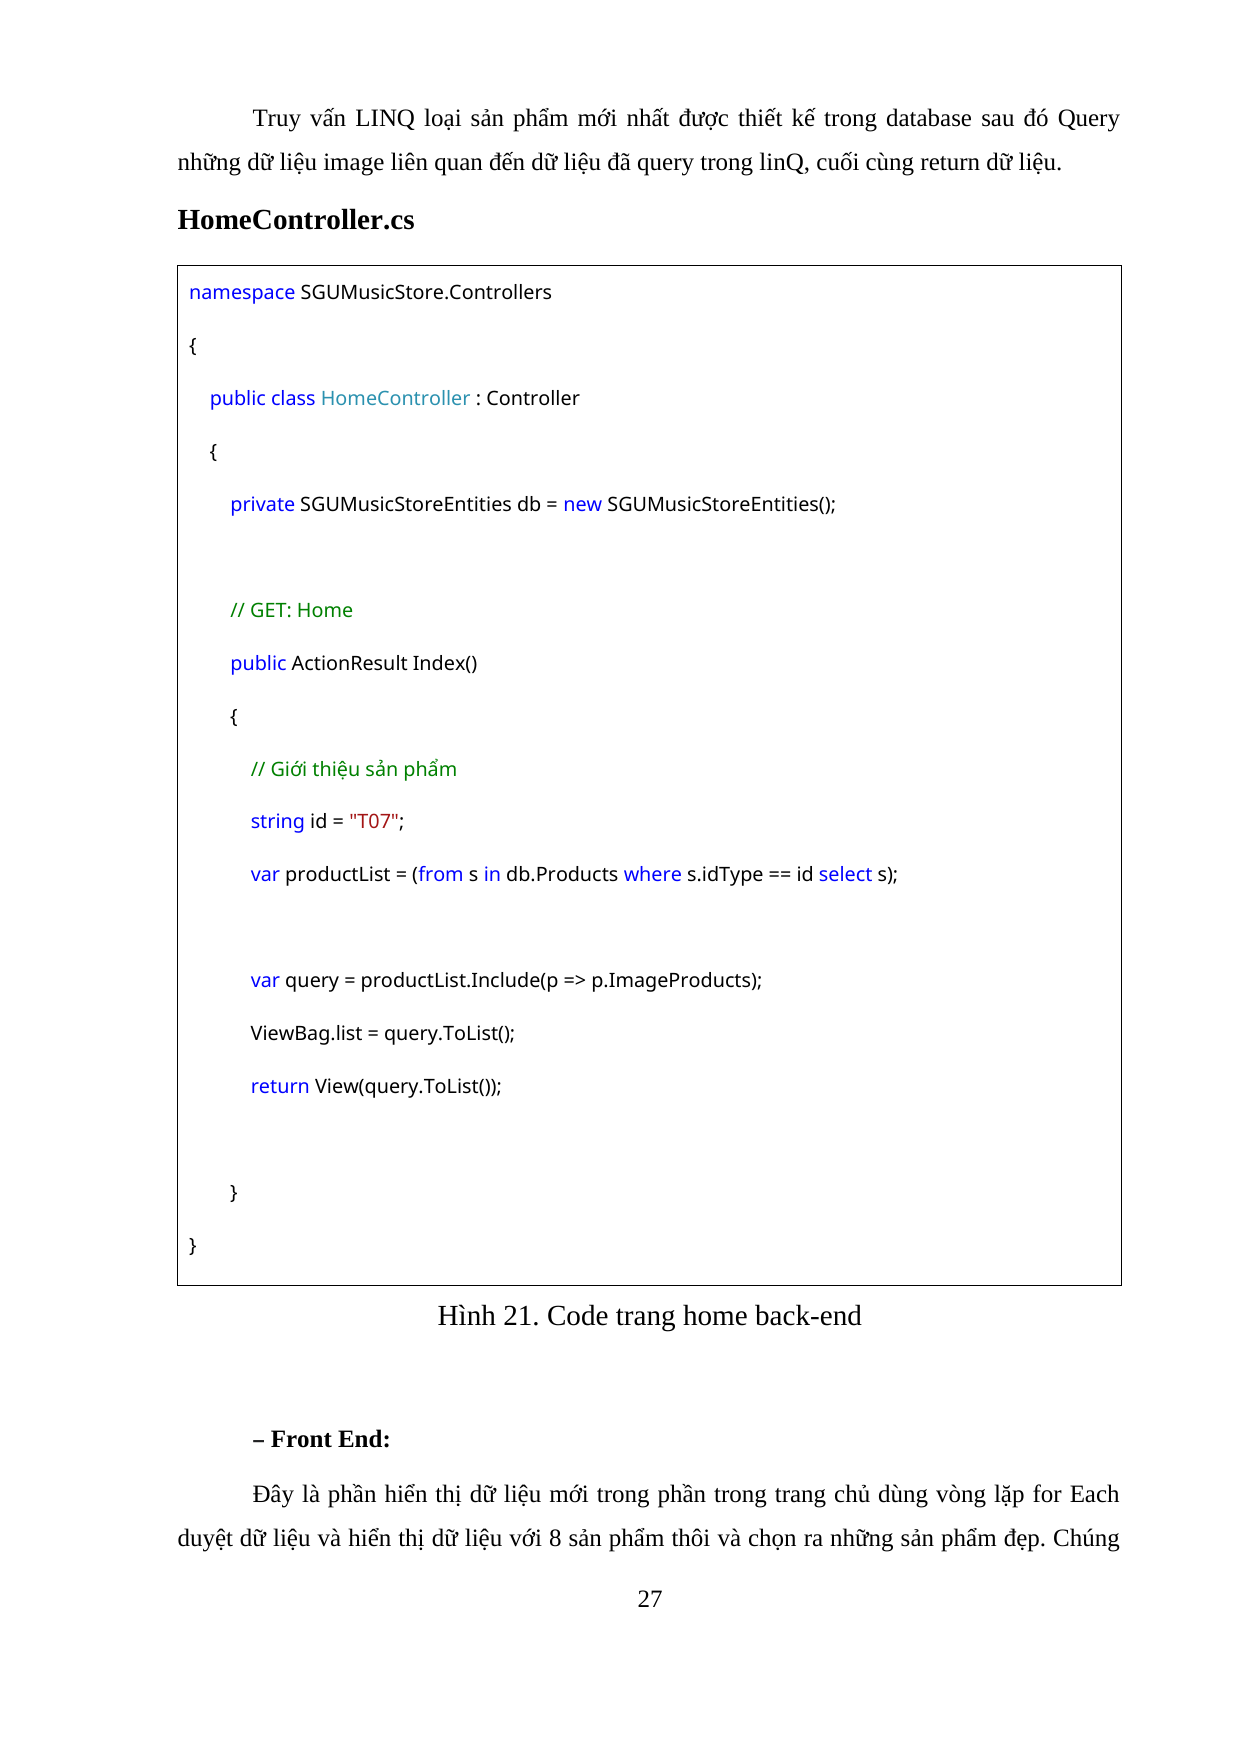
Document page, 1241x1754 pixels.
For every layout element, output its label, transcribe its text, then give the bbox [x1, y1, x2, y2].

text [177, 1479, 1122, 1551]
text Truy vấn LINQ loại sản phẩm mới nhất được thiết kế trong database sau đó Query những dữ liệu image liên quan đến dữ liệu đã query trong linQ, cuối cùng return dữ liệu. [177, 103, 1122, 175]
table_header namespace SGUMusicStore.Controllers { public class HomeController : Controller { private SGUMusicStoreEntities db = new SGUMusicStoreEntities(); // GET: Home public ActionResult Index() { // Giới thiệu sản phẩm string id = "T07"; var productList = (from s in db.Products where s.idType == id select s); var query = productList.Include(p => p.ImageProducts); ViewBag.list = query.ToList(); return View(query.ToList()); } } [178, 266, 1121, 1285]
text HomeController.cs [177, 202, 1122, 236]
text – Front End: [177, 1424, 1122, 1453]
text Hình 21. Code trang home back-end [177, 1298, 1122, 1332]
